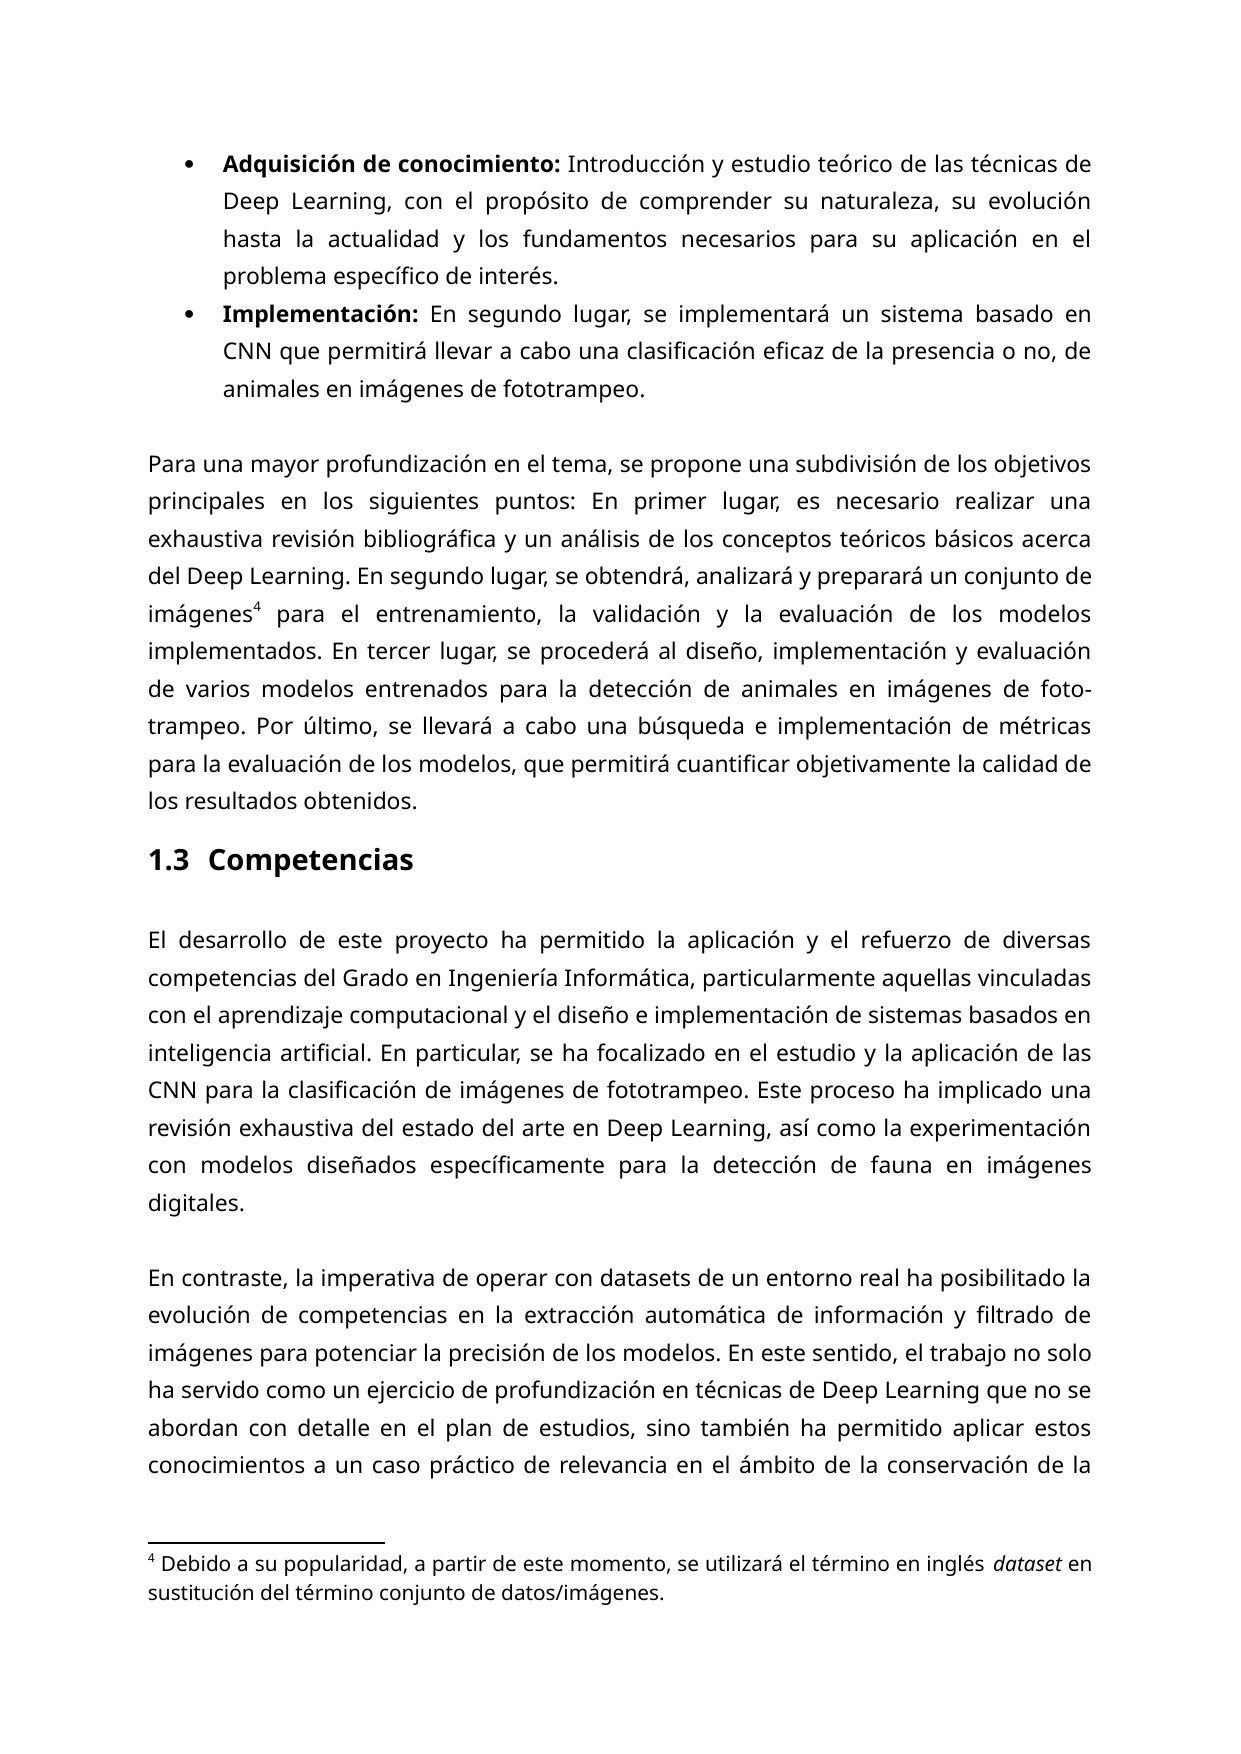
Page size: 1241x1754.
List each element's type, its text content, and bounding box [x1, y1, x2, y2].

text El desarrollo de este proyecto ha permitido la aplicación y el refuerzo de diversas competencias del Grado en Ingeniería Informática, particularmente aquellas vinculadas con el aprendizaje computacional y el diseño e implementación de sistemas basados en inteligencia artificial. En particular, se ha focalizado en el estudio y la aplicación de las CNN para la clasificación de imágenes de fototrampeo. Este proceso ha implicado una revisión exhaustiva del estado del arte en Deep Learning, así como la experimentación con modelos diseñados específicamente para la detección de fauna en imágenes digitales. [148, 924, 1092, 1218]
list Implementación: En segundo lugar, se implementará un sistema basado en CNN que permitirá llevar a cabo una clasificación eficaz de la presencia o no, de animales en imágenes de fototrampeo. [185, 298, 1092, 404]
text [148, 1262, 1092, 1481]
subtitle Competencias [148, 839, 1092, 879]
text Para una mayor profundización en el tema, se propone una subdivisión de los objetivos principales en los siguientes puntos: En primer lugar, es necesario realizar una exhaustiva revisión bibliográfica y un análisis de los conceptos teóricos básicos acerca del Deep Learning. En segundo lugar, se obtendrá, analizará y preparará un conjunto de imágenes para el entrenamiento, la validación y la evaluación de los modelos implementados. En tercer lugar, se procederá al diseño, implementación y evaluación de varios modelos entrenados para la detección de animales en imágenes de foto-trampeo. Por último, se llevará a cabo una búsqueda e implementación de métricas para la evaluación de los modelos, que permitirá cuantificar objetivamente la calidad de los resultados obtenidos. [148, 448, 1092, 816]
list Adquisición de conocimiento: Introducción y estudio teórico de las técnicas de Deep Learning, con el propósito de comprender su naturaleza, su evolución hasta la actualidad y los fundamentos necesarios para su aplicación en el problema específico de interés. [185, 148, 1092, 291]
